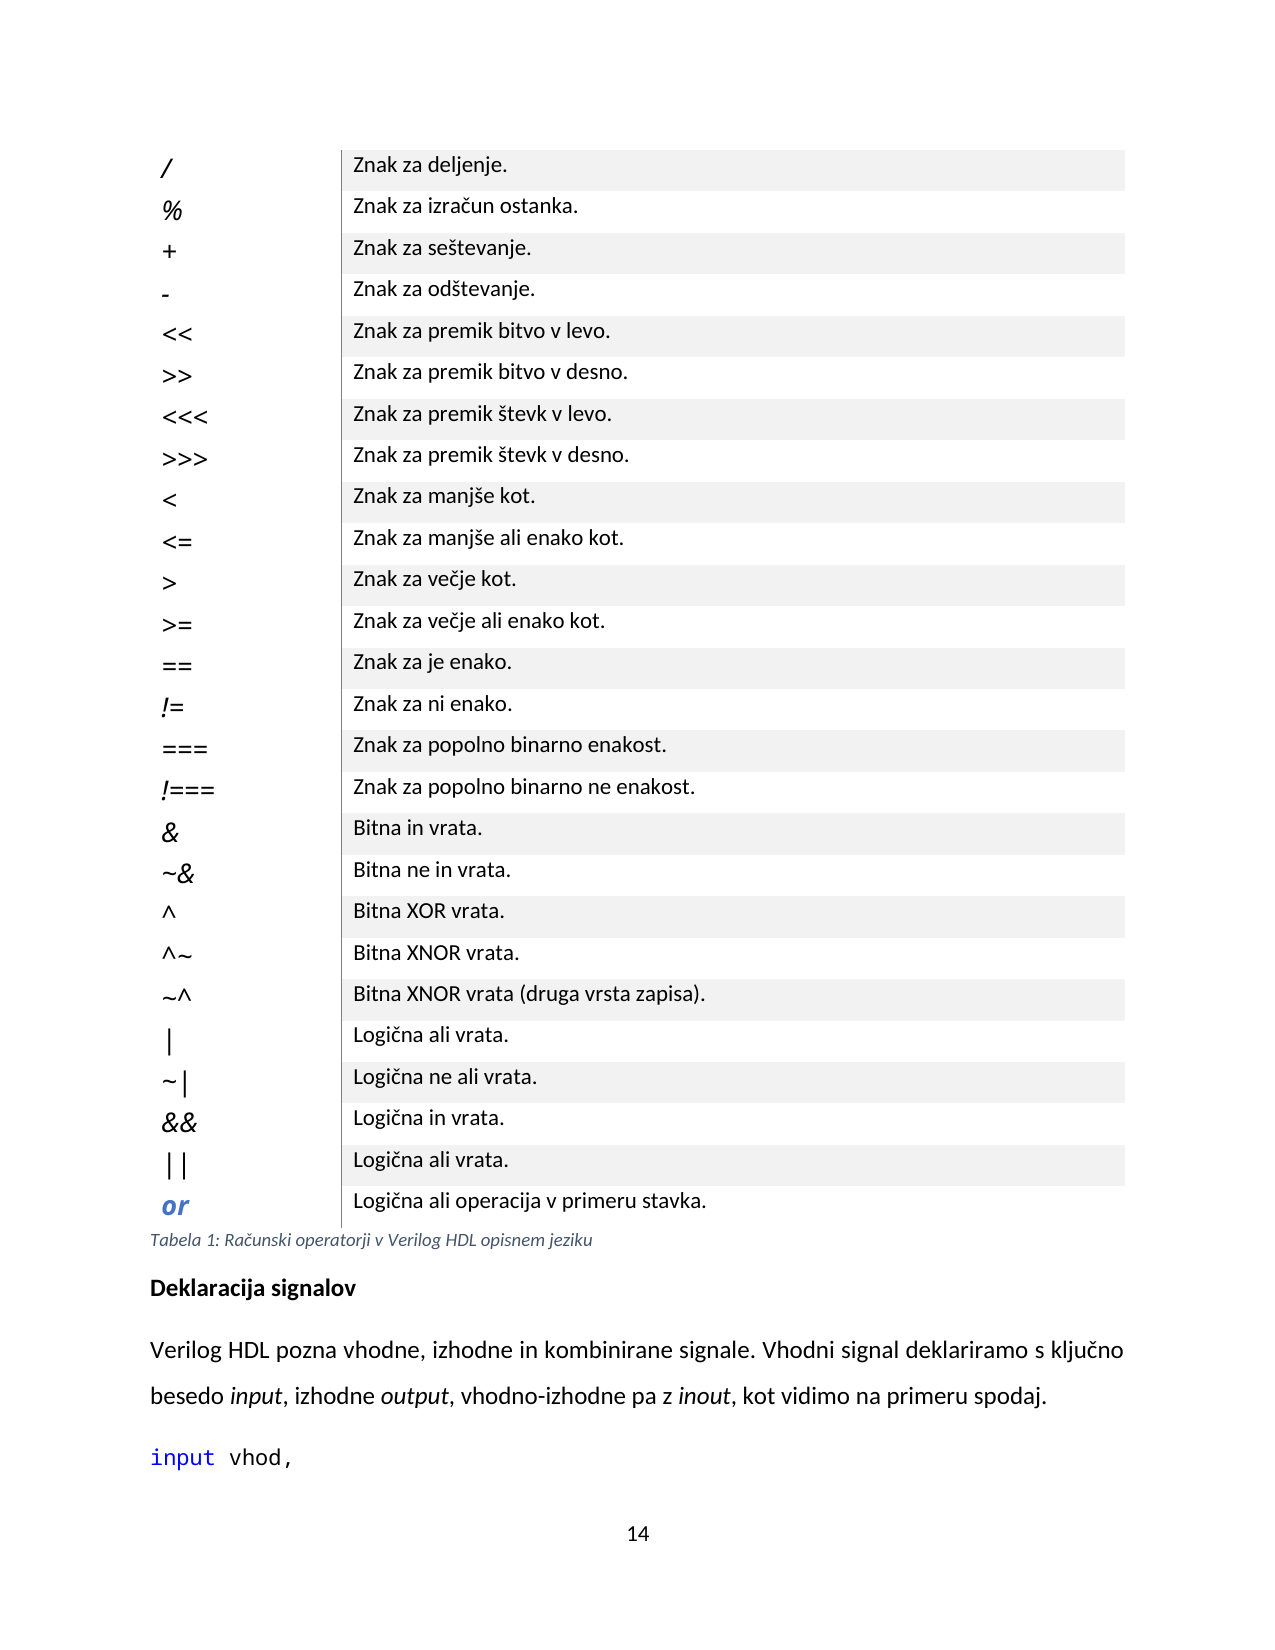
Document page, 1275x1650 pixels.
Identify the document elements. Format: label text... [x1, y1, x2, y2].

table_cell >> [150, 357, 341, 399]
table_cell Bitna XNOR vrata (druga vrsta zapisa). [342, 979, 1125, 1021]
text Deklaracija signalov [150, 1272, 1125, 1302]
table_cell > [150, 565, 341, 606]
table_cell || [150, 1145, 341, 1186]
text input vhod, [150, 1442, 1125, 1472]
table_cell >>> [150, 440, 341, 482]
table_cell Znak za premik bitvo v levo. [342, 316, 1125, 357]
table_cell >= [150, 606, 341, 647]
table_cell Znak za manjše ali enako kot. [342, 523, 1125, 564]
table_cell Bitna in vrata. [342, 813, 1125, 855]
table_cell Logična ali vrata. [342, 1021, 1125, 1062]
table_cell Bitna XOR vrata. [342, 896, 1125, 938]
table_cell Bitna ne in vrata. [342, 855, 1125, 896]
table_cell != [150, 689, 341, 730]
table_cell << [150, 316, 341, 357]
table_cell Znak za deljenje. [342, 150, 1125, 191]
table_cell Znak za popolno binarno enakost. [342, 730, 1125, 772]
table_cell Znak za je enako. [342, 648, 1125, 689]
table_cell & [150, 813, 341, 855]
table_cell <<< [150, 399, 341, 440]
table_cell !=== [150, 772, 341, 813]
table_cell Znak za večje ali enako kot. [342, 606, 1125, 647]
table_cell Znak za odštevanje. [342, 274, 1125, 316]
table_cell - [150, 274, 341, 316]
table_cell / [150, 150, 341, 191]
table_cell Znak za manjše kot. [342, 482, 1125, 523]
table_cell ^~ [150, 938, 341, 979]
table_cell Znak za premik števk v levo. [342, 399, 1125, 440]
table_cell ~^ [150, 979, 341, 1021]
table_cell ^ [150, 896, 341, 938]
table_cell Znak za premik števk v desno. [342, 440, 1125, 482]
text Verilog HDL pozna vhodne, izhodne in kombinirane signale. Vhodni signal deklariramo s ključno besedo input, izhodne output, vhodno-izhodne pa z inout, kot vidimo na primeru spodaj. [150, 1334, 1125, 1410]
table_cell === [150, 730, 341, 772]
table_cell Znak za izračun ostanka. [342, 191, 1125, 233]
table_cell && [150, 1104, 341, 1145]
table_cell Logična in vrata. [342, 1104, 1125, 1145]
table_cell or [150, 1186, 341, 1228]
text Tabela 1: Računski operatorji v Verilog HDL opisnem jeziku [150, 1228, 1125, 1251]
table_cell + [150, 233, 341, 274]
table_cell Znak za ni enako. [342, 689, 1125, 730]
table_cell Logična ali vrata. [342, 1145, 1125, 1186]
table_cell == [150, 648, 341, 689]
table_cell Bitna XNOR vrata. [342, 938, 1125, 979]
table_cell ~| [150, 1062, 341, 1103]
table_cell < [150, 482, 341, 523]
table_cell | [150, 1021, 341, 1062]
table_cell % [150, 191, 341, 233]
table_cell Znak za seštevanje. [342, 233, 1125, 274]
table_cell Znak za premik bitvo v desno. [342, 357, 1125, 399]
table_cell <= [150, 523, 341, 564]
table_cell Logična ne ali vrata. [342, 1062, 1125, 1103]
table_cell Znak za popolno binarno ne enakost. [342, 772, 1125, 813]
table_cell ~& [150, 855, 341, 896]
table_cell Logična ali operacija v primeru stavka. [342, 1186, 1125, 1228]
table_cell Znak za večje kot. [342, 565, 1125, 606]
